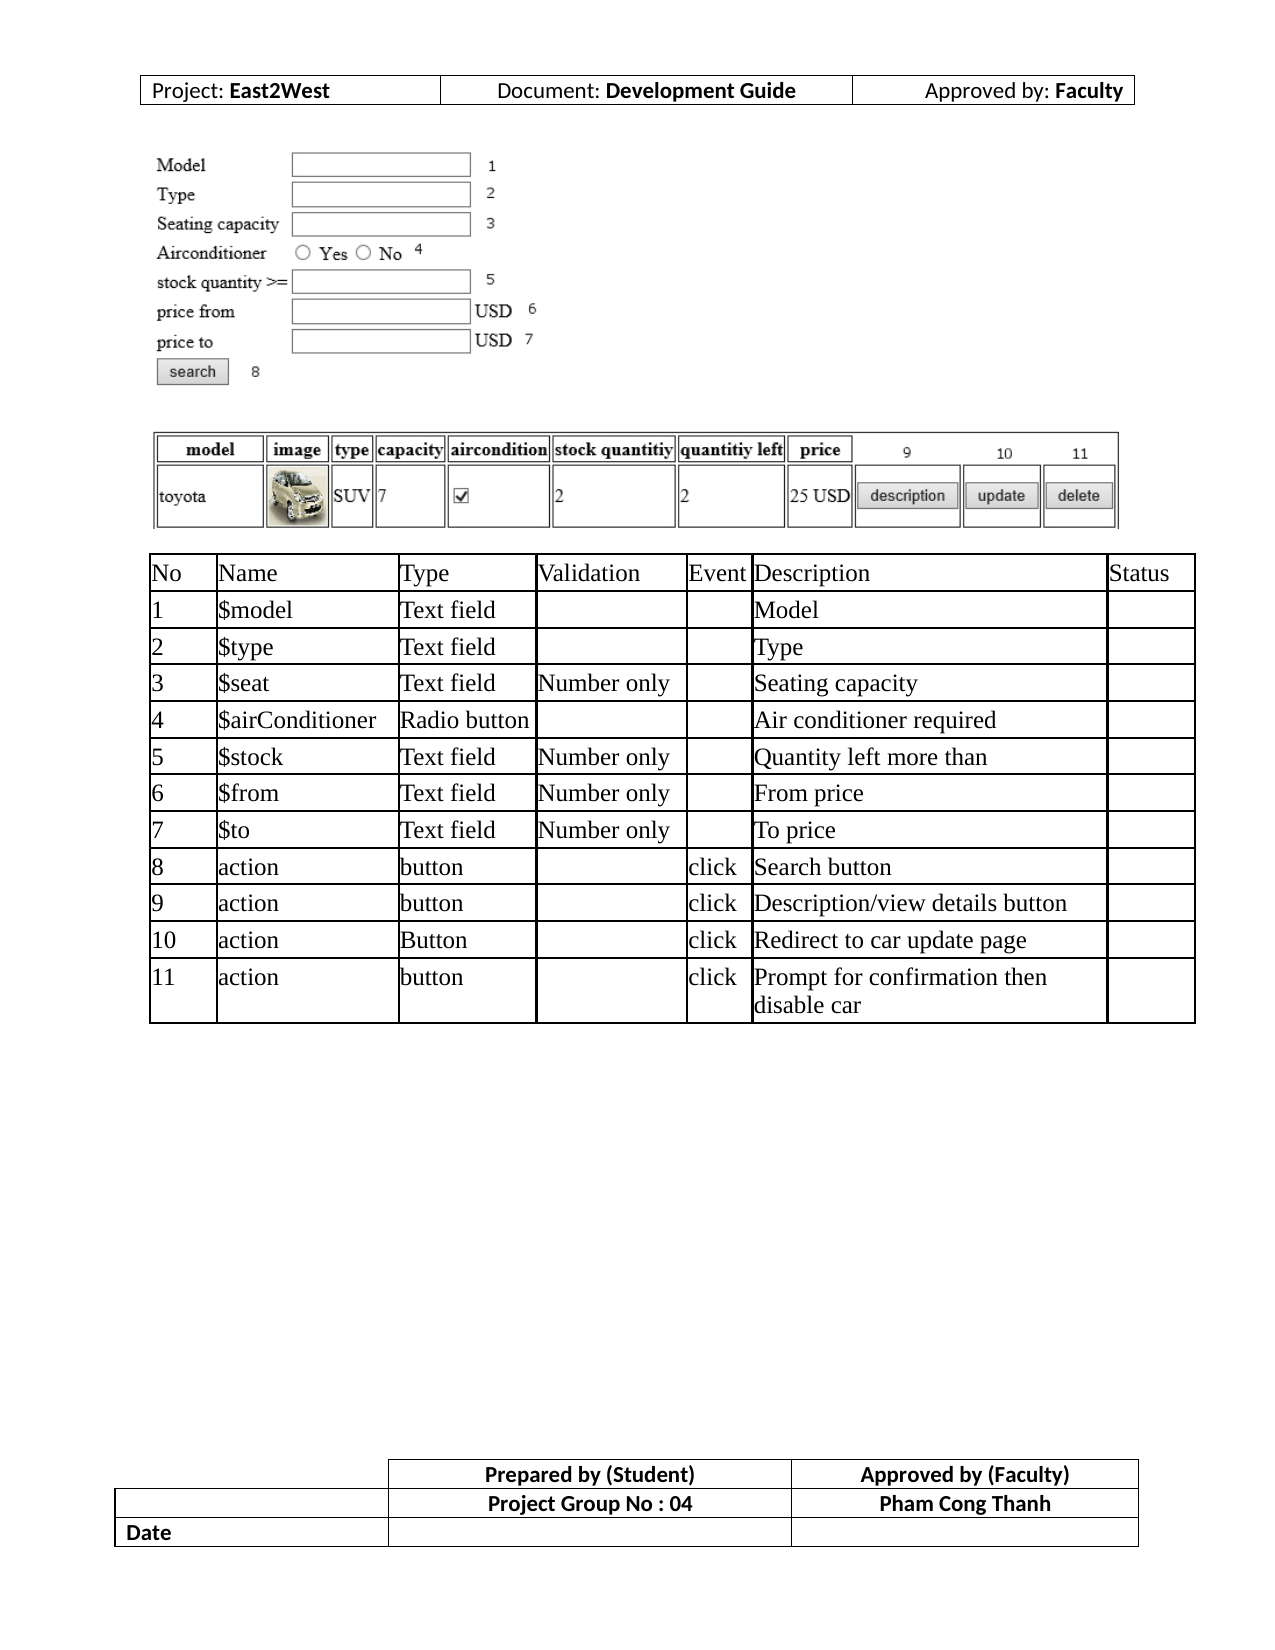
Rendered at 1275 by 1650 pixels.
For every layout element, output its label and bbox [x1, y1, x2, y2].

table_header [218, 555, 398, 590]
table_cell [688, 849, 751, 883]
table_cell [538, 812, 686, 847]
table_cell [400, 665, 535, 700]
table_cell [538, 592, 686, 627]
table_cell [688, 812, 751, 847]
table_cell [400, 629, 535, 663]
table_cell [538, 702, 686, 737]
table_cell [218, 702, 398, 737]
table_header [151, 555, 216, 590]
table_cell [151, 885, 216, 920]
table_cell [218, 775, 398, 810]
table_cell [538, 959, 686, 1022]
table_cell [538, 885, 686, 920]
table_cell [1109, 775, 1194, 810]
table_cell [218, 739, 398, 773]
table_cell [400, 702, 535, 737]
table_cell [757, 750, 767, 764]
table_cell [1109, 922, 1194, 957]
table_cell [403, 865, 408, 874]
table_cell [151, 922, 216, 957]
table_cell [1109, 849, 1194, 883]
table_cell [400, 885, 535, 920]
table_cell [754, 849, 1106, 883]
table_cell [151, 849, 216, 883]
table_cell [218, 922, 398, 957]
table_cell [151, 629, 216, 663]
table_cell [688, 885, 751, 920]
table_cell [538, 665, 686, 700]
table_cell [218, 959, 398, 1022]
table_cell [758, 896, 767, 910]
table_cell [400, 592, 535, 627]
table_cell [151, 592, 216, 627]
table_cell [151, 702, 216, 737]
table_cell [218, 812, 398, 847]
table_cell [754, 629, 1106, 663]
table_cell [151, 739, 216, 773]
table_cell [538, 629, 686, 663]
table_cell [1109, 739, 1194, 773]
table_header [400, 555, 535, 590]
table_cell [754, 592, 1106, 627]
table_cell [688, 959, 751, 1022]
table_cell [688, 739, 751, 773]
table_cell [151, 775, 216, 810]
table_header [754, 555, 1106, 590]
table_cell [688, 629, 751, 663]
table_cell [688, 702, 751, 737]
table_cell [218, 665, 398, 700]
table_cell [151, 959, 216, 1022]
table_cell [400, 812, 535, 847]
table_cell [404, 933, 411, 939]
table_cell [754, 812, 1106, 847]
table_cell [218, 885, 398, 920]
picture [150, 150, 1125, 529]
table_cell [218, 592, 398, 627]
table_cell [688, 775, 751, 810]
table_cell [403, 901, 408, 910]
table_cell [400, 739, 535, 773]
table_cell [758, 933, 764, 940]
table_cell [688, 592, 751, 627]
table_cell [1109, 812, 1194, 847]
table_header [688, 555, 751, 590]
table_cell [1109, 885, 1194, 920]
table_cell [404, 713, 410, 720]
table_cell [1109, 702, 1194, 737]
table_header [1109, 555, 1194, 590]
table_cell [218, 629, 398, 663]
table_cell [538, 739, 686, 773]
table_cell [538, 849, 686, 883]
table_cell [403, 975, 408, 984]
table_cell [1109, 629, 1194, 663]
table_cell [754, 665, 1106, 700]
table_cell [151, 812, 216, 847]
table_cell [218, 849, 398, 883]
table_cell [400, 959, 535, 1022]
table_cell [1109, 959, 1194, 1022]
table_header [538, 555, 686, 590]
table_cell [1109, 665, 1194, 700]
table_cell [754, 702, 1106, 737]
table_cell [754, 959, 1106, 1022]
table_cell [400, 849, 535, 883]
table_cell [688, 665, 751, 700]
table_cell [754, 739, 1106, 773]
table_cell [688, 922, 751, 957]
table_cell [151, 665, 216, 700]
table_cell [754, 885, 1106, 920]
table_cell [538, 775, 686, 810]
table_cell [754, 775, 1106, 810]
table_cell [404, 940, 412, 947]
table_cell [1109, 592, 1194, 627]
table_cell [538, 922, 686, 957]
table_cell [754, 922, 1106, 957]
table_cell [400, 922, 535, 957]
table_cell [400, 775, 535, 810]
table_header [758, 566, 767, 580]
